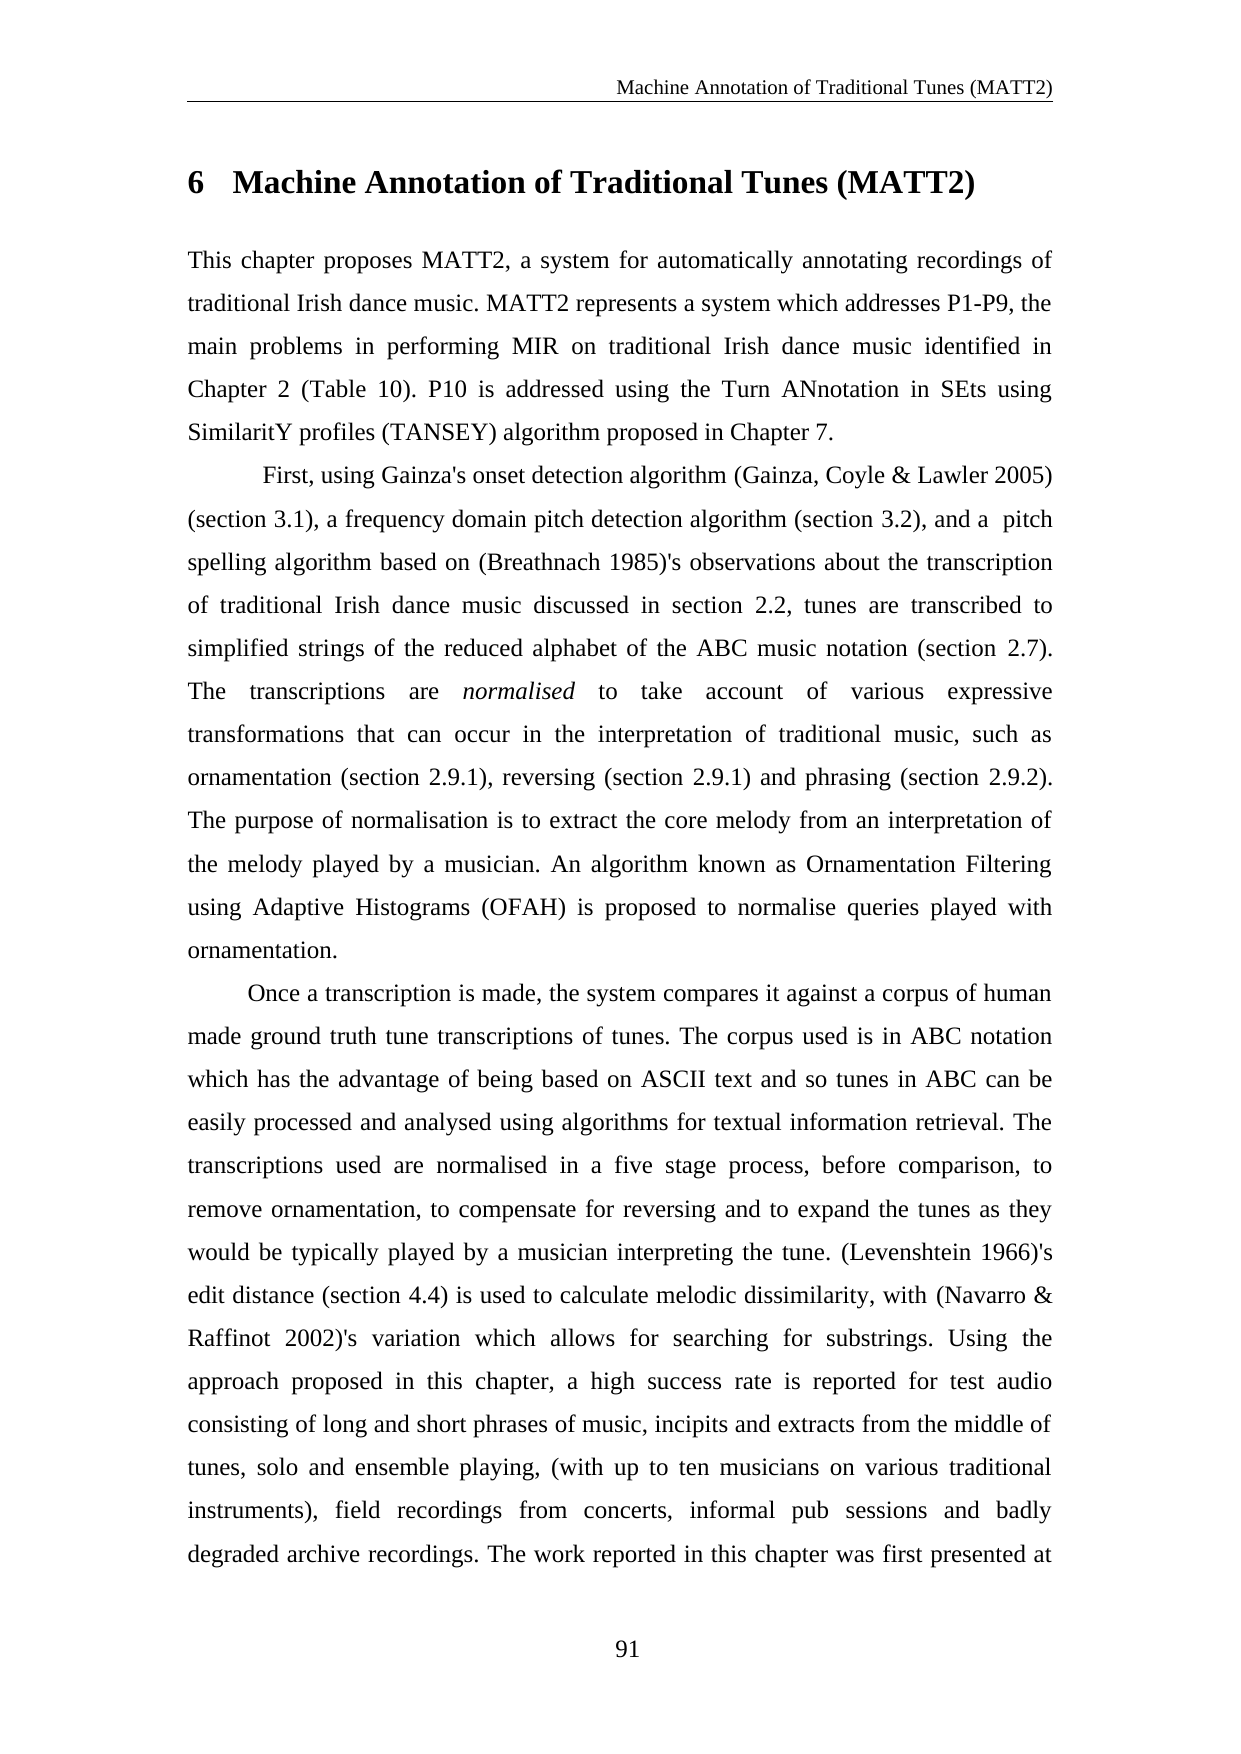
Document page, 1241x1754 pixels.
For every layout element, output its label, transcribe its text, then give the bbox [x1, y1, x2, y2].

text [187, 978, 1053, 1567]
text First, using Gainza's onset detection algorithm (section 3.1), a frequency domain pitch detection algorithm (section 3.2), and a pitch spelling algorithm based on 's observations about the transcription of traditional Irish dance music discussed in section 2.2, tunes are transcribed to simplified strings of the reduced alphabet of the ABC music notation (section 2.7). The transcriptions are normalised to take account of various expressive transformations that can occur in the interpretation of traditional music, such as ornamentation (section 2.9.1), reversing (section 2.9.1) and phrasing (section 2.9.2). The purpose of normalisation is to extract the core melody from an interpretation of the melody played by a musician. An algorithm known as Ornamentation Filtering using Adaptive Histograms (OFAH) is proposed to normalise queries played with ornamentation. [187, 461, 1053, 964]
subtitle Machine Annotation of Traditional Tunes (MATT2) [187, 162, 1053, 201]
text This chapter proposes MATT2, a system for automatically annotating recordings of traditional Irish dance music. MATT2 represents a system which addresses P1-P9, the main problems in performing MIR on traditional Irish dance music identified in Chapter 2 (Table 10). P10 is addressed using the Turn ANnotation in SEts using SimilaritY profiles (TANSEY) algorithm proposed in Chapter 7. [187, 245, 1053, 446]
